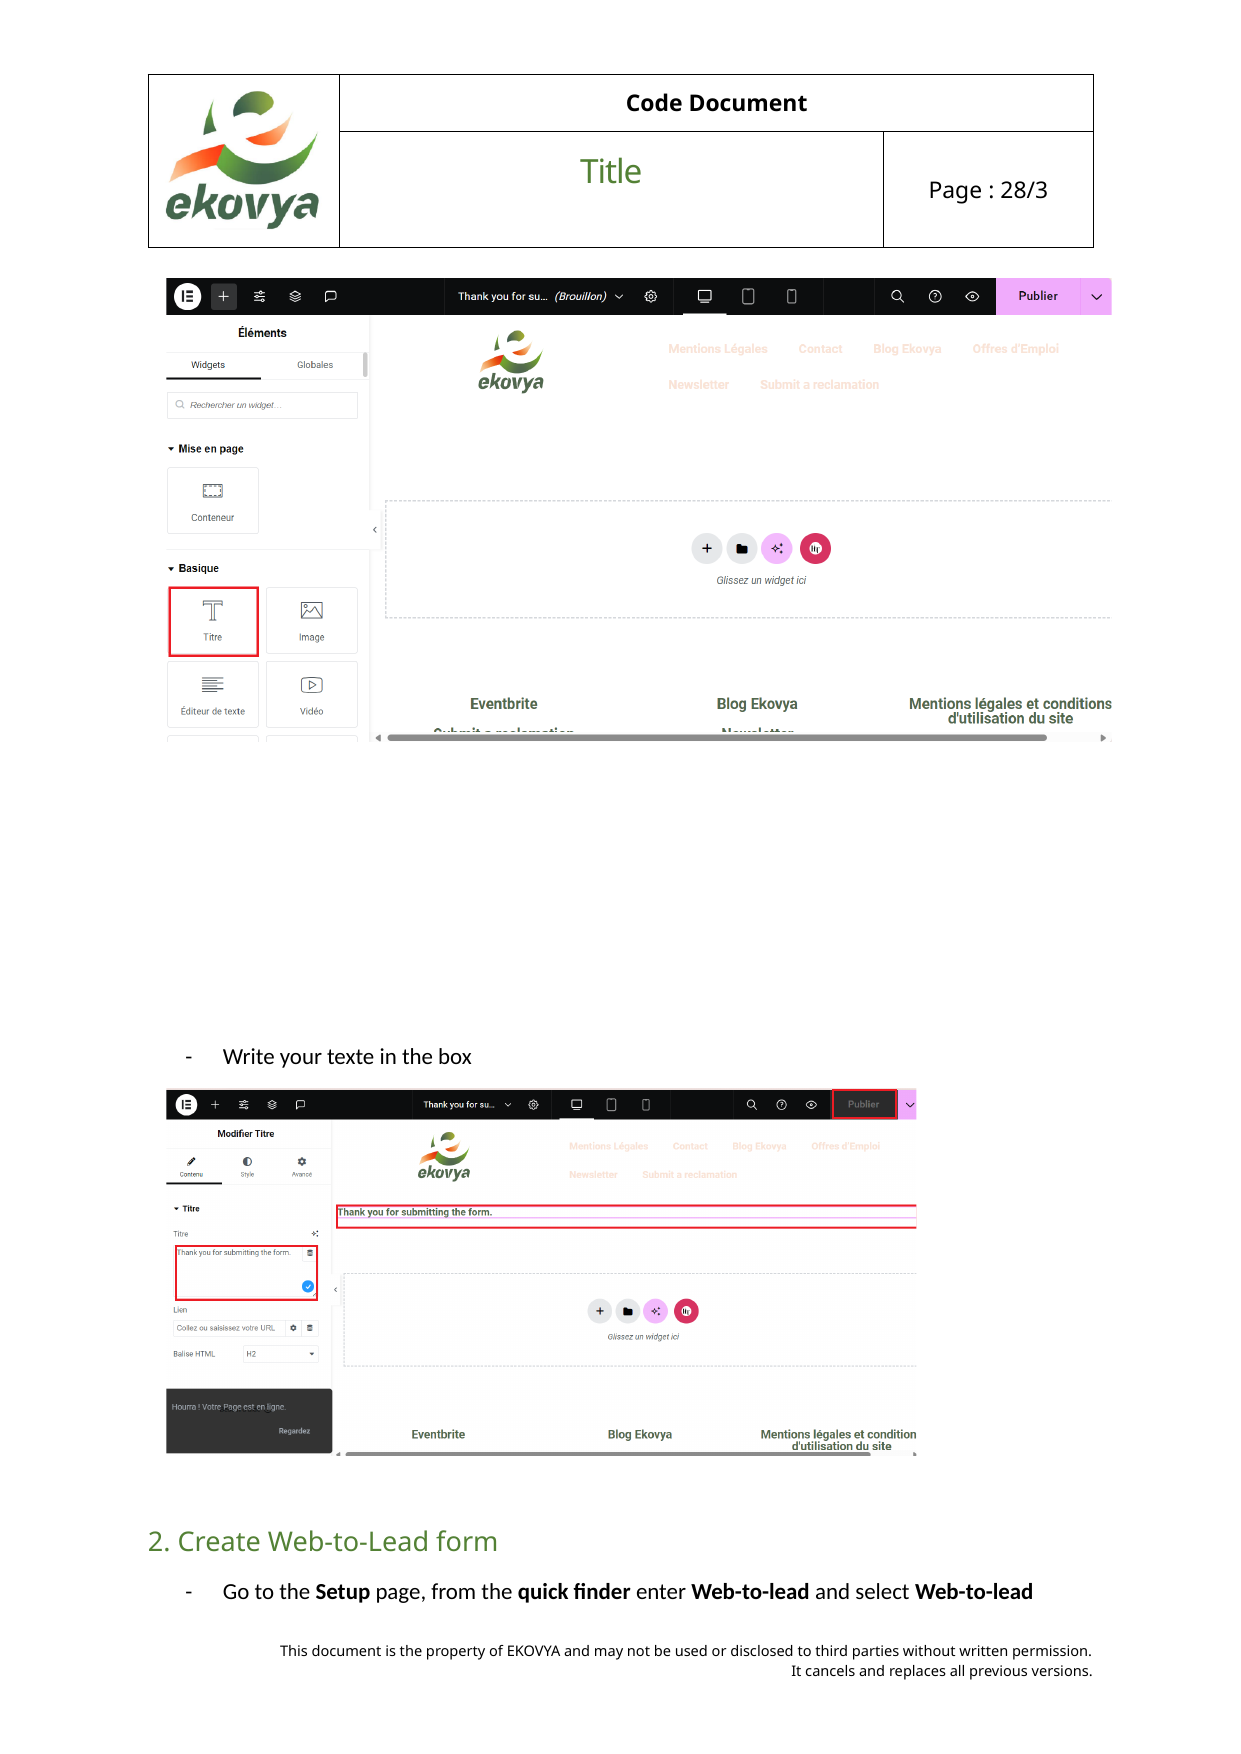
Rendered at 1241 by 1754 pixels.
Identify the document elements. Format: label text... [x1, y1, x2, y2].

picture [159, 75, 329, 232]
list Go to the Setup page, from the quick finder enter Web-to-lead and select Web-to-lead [185, 1577, 1093, 1605]
list Write your texte in the box [185, 1042, 1093, 1070]
subtitle 2. Create Web-to-Lead form [148, 1522, 1093, 1559]
